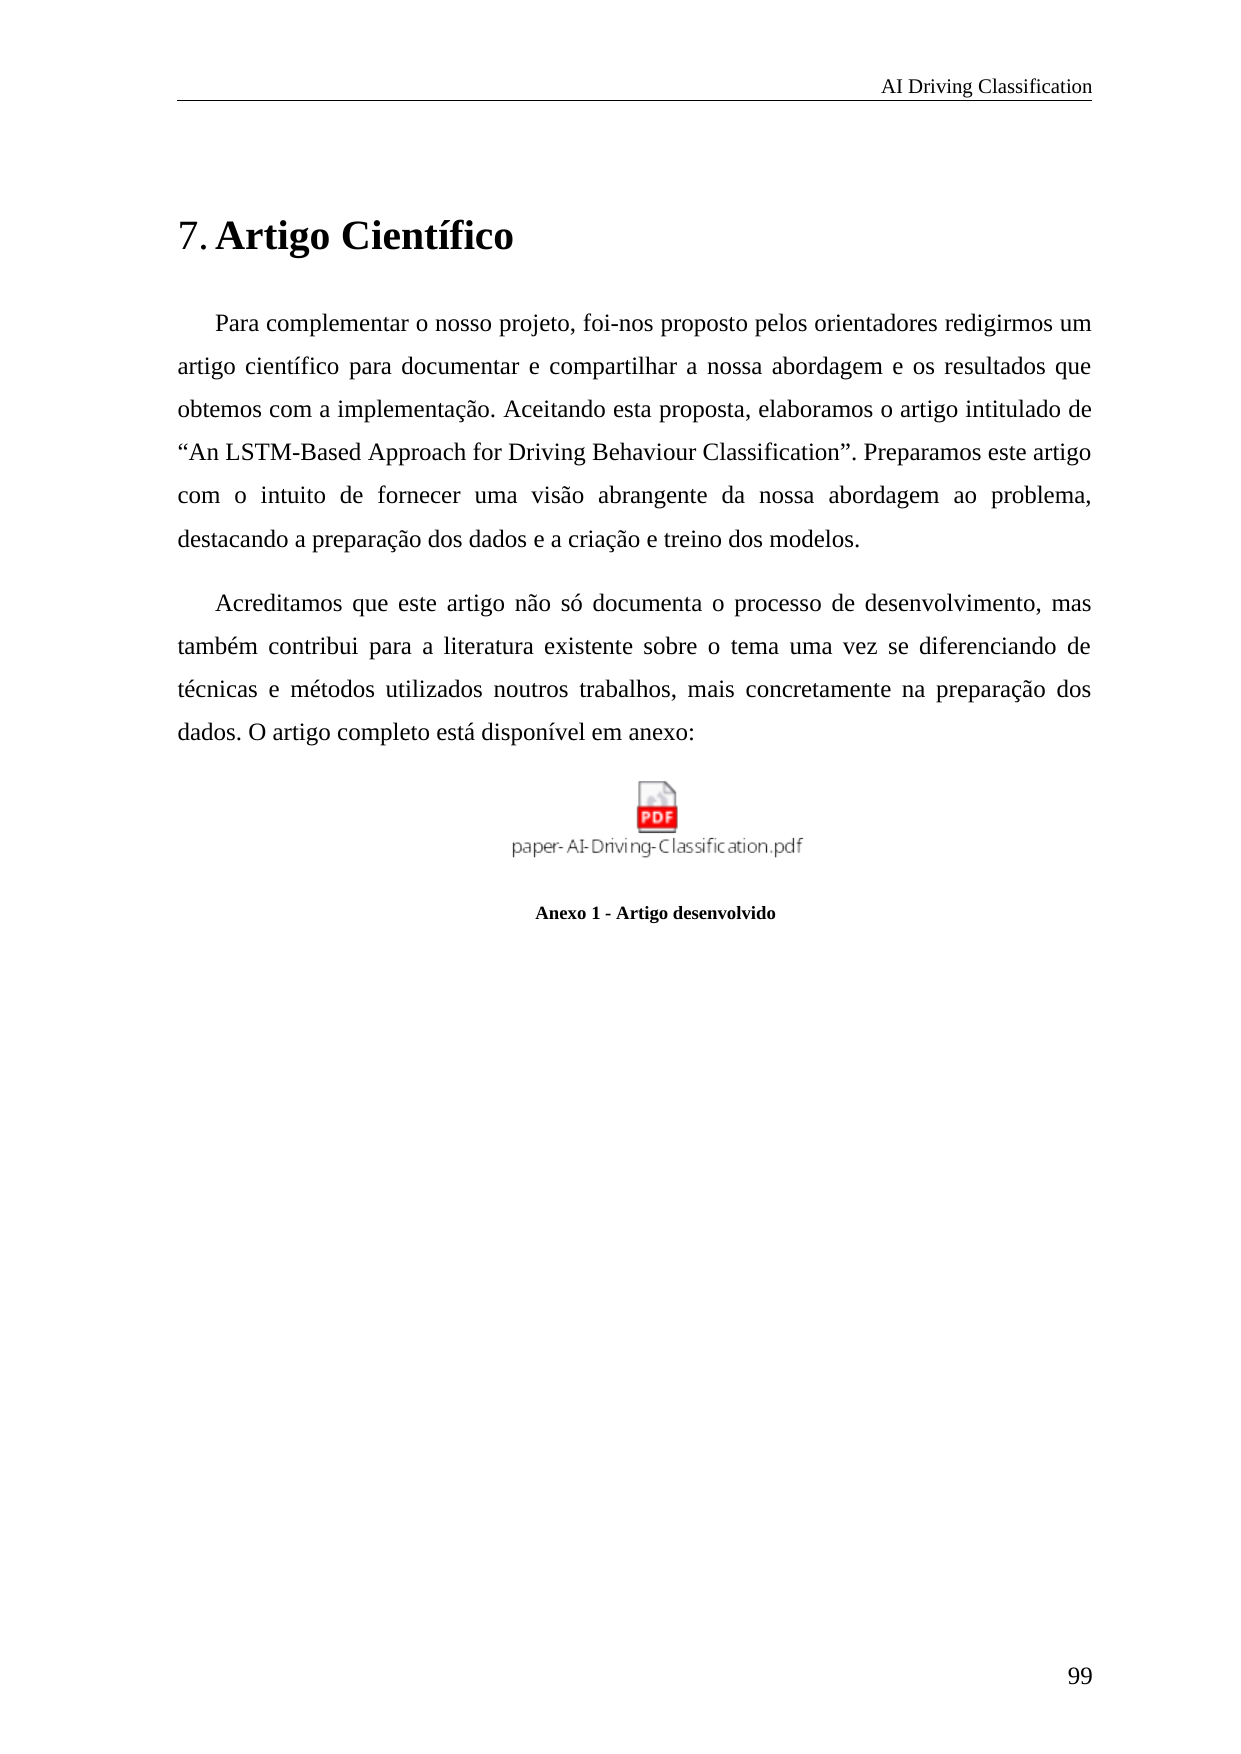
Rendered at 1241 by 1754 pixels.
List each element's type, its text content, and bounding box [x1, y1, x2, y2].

text Acreditamos que este artigo não só documenta o processo de desenvolvimento, mas também contribui para a literatura existente sobre o tema uma vez se diferenciando de técnicas e métodos utilizados noutros trabalhos, mais concretamente na preparação dos dados. O artigo completo está disponível em anexo: [177, 588, 1092, 746]
subtitle Artigo Científico [177, 210, 1092, 258]
text Para complementar o nosso projeto, foi-nos proposto pelos orientadores redigirmos um artigo científico para documentar e compartilhar a nossa abordagem e os resultados que obtemos com a implementação. Aceitando esta proposta, elaboramos o artigo intitulado de “An LSTM-Based Approach for Driving Behaviour Classification”. Preparamos este artigo com o intuito de fornecer uma visão abrangente da nossa abordagem ao problema, destacando a preparação dos dados e a criação e treino dos modelos. [177, 308, 1092, 552]
text Anexo 1 - Artigo desenvolvido [177, 902, 1092, 923]
